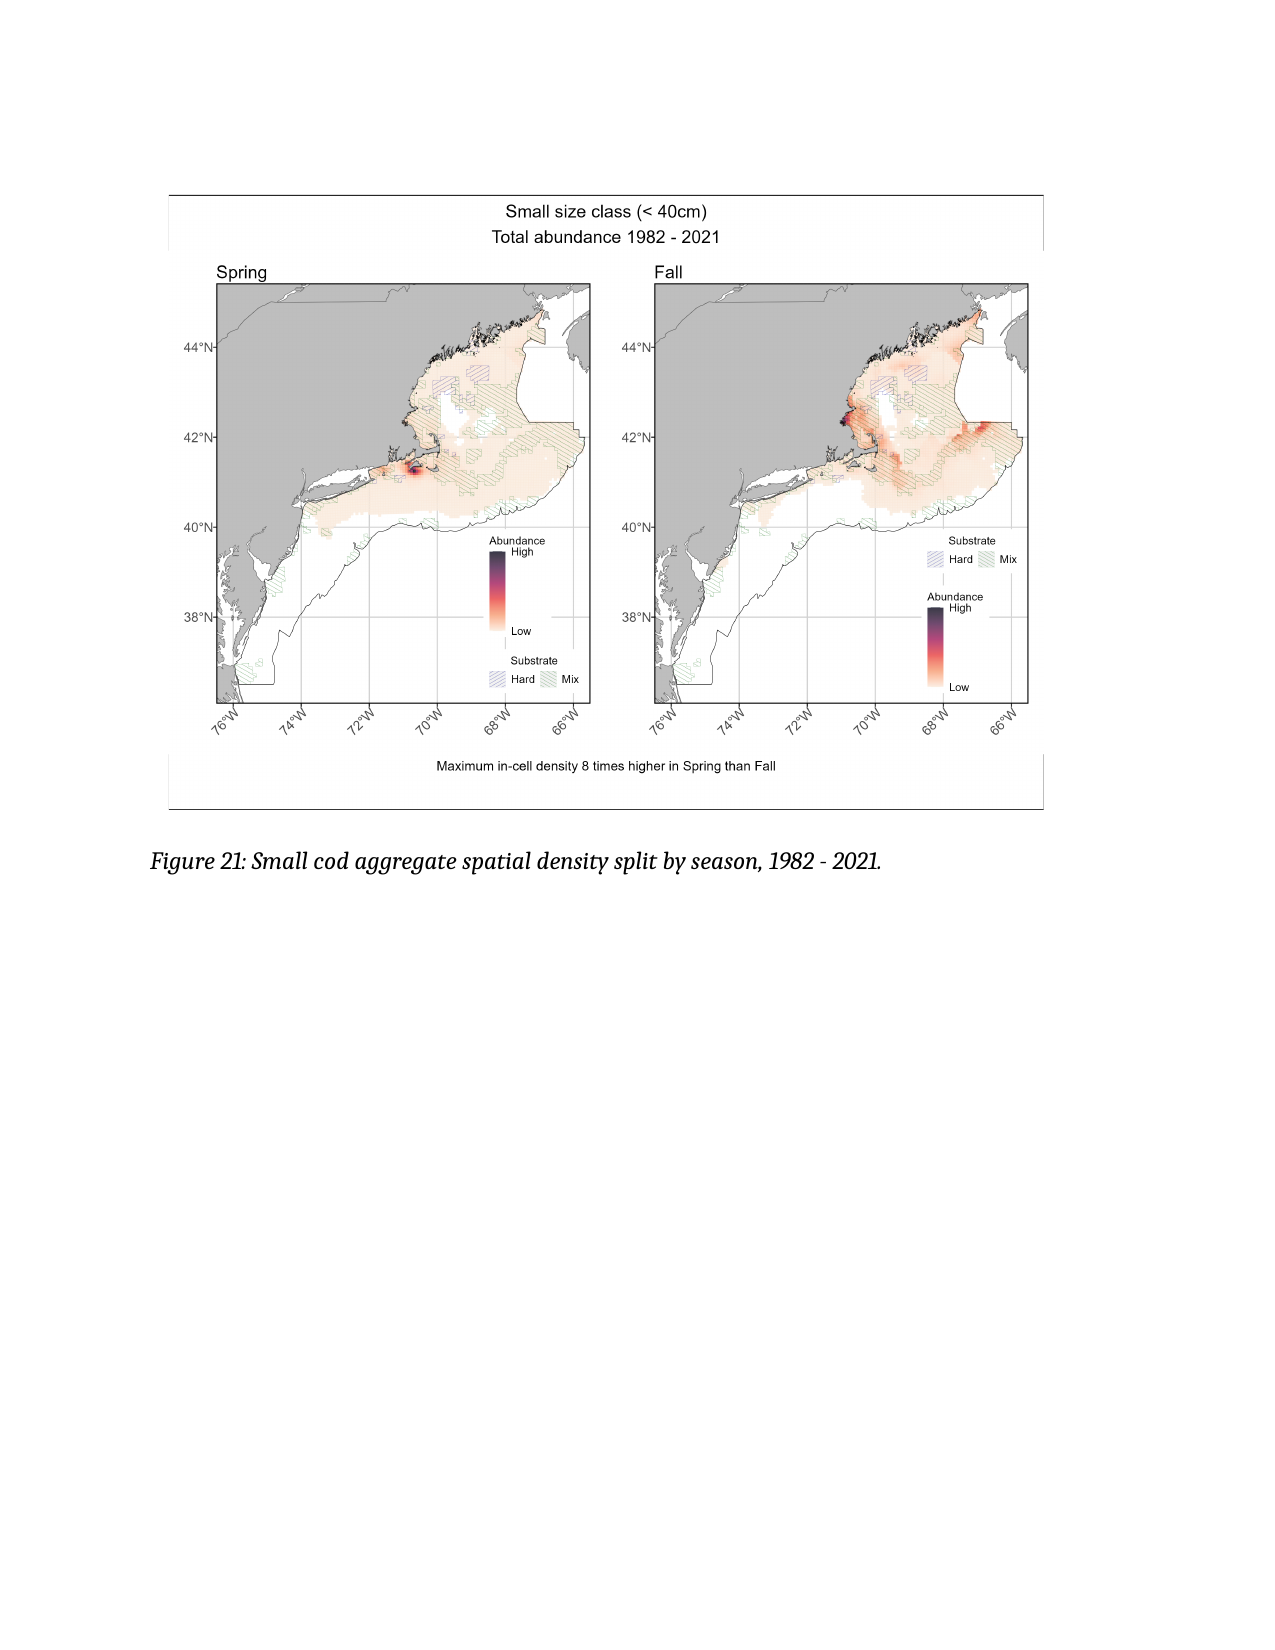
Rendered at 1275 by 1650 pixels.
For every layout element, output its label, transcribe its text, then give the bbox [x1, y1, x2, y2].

picture [168, 150, 1044, 827]
text Figure 21: Small cod aggregate spatial density split by season, 1982 - 2021. [150, 847, 1125, 876]
